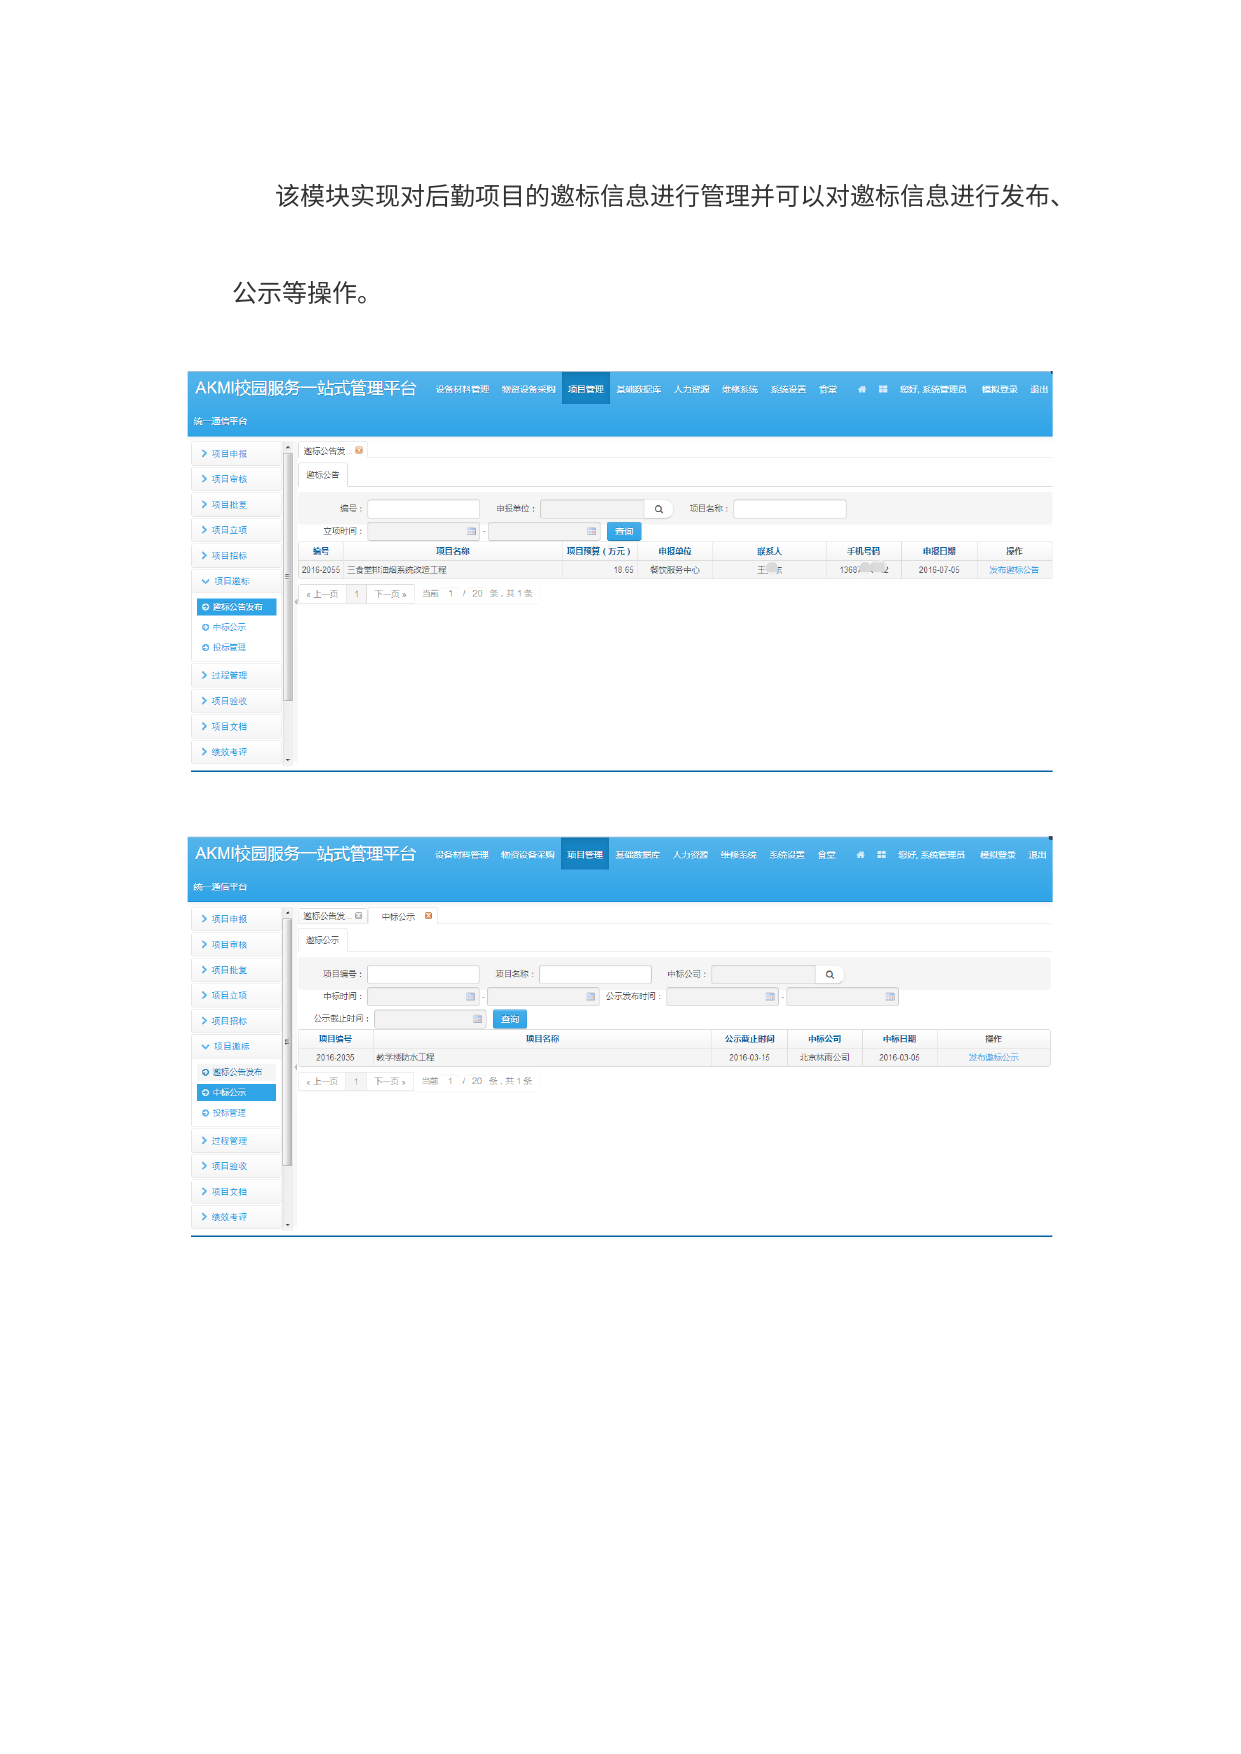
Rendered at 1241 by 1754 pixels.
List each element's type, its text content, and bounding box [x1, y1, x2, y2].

picture [187, 836, 1053, 1239]
text 该模块实现对后勤项目的邀标信息进行管理并可以对邀标信息进行发布、公示等操作。 [232, 162, 1053, 324]
picture [187, 371, 1053, 774]
